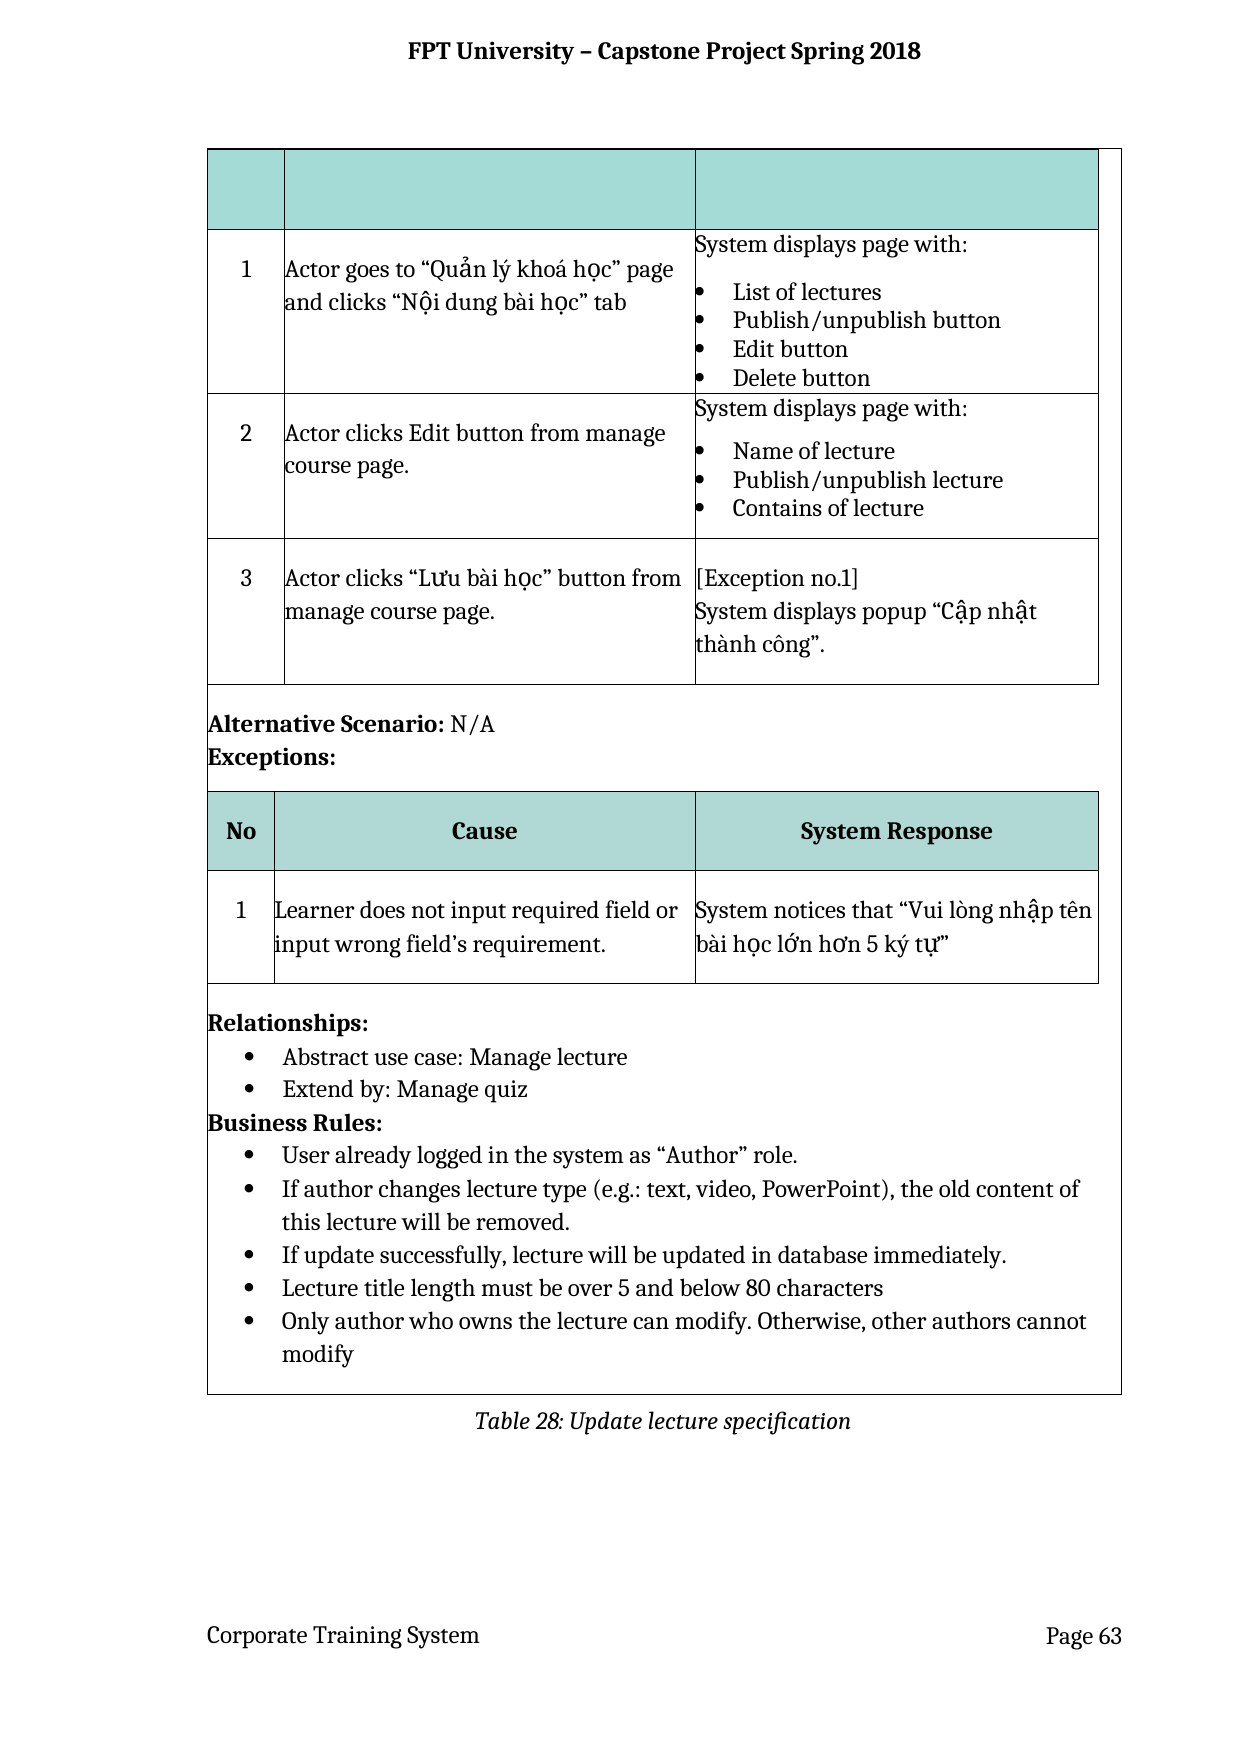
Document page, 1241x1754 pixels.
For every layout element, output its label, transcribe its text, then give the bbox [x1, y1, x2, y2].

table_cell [208, 149, 1121, 1393]
list Table 28: Update lecture specification [207, 1407, 1122, 1436]
